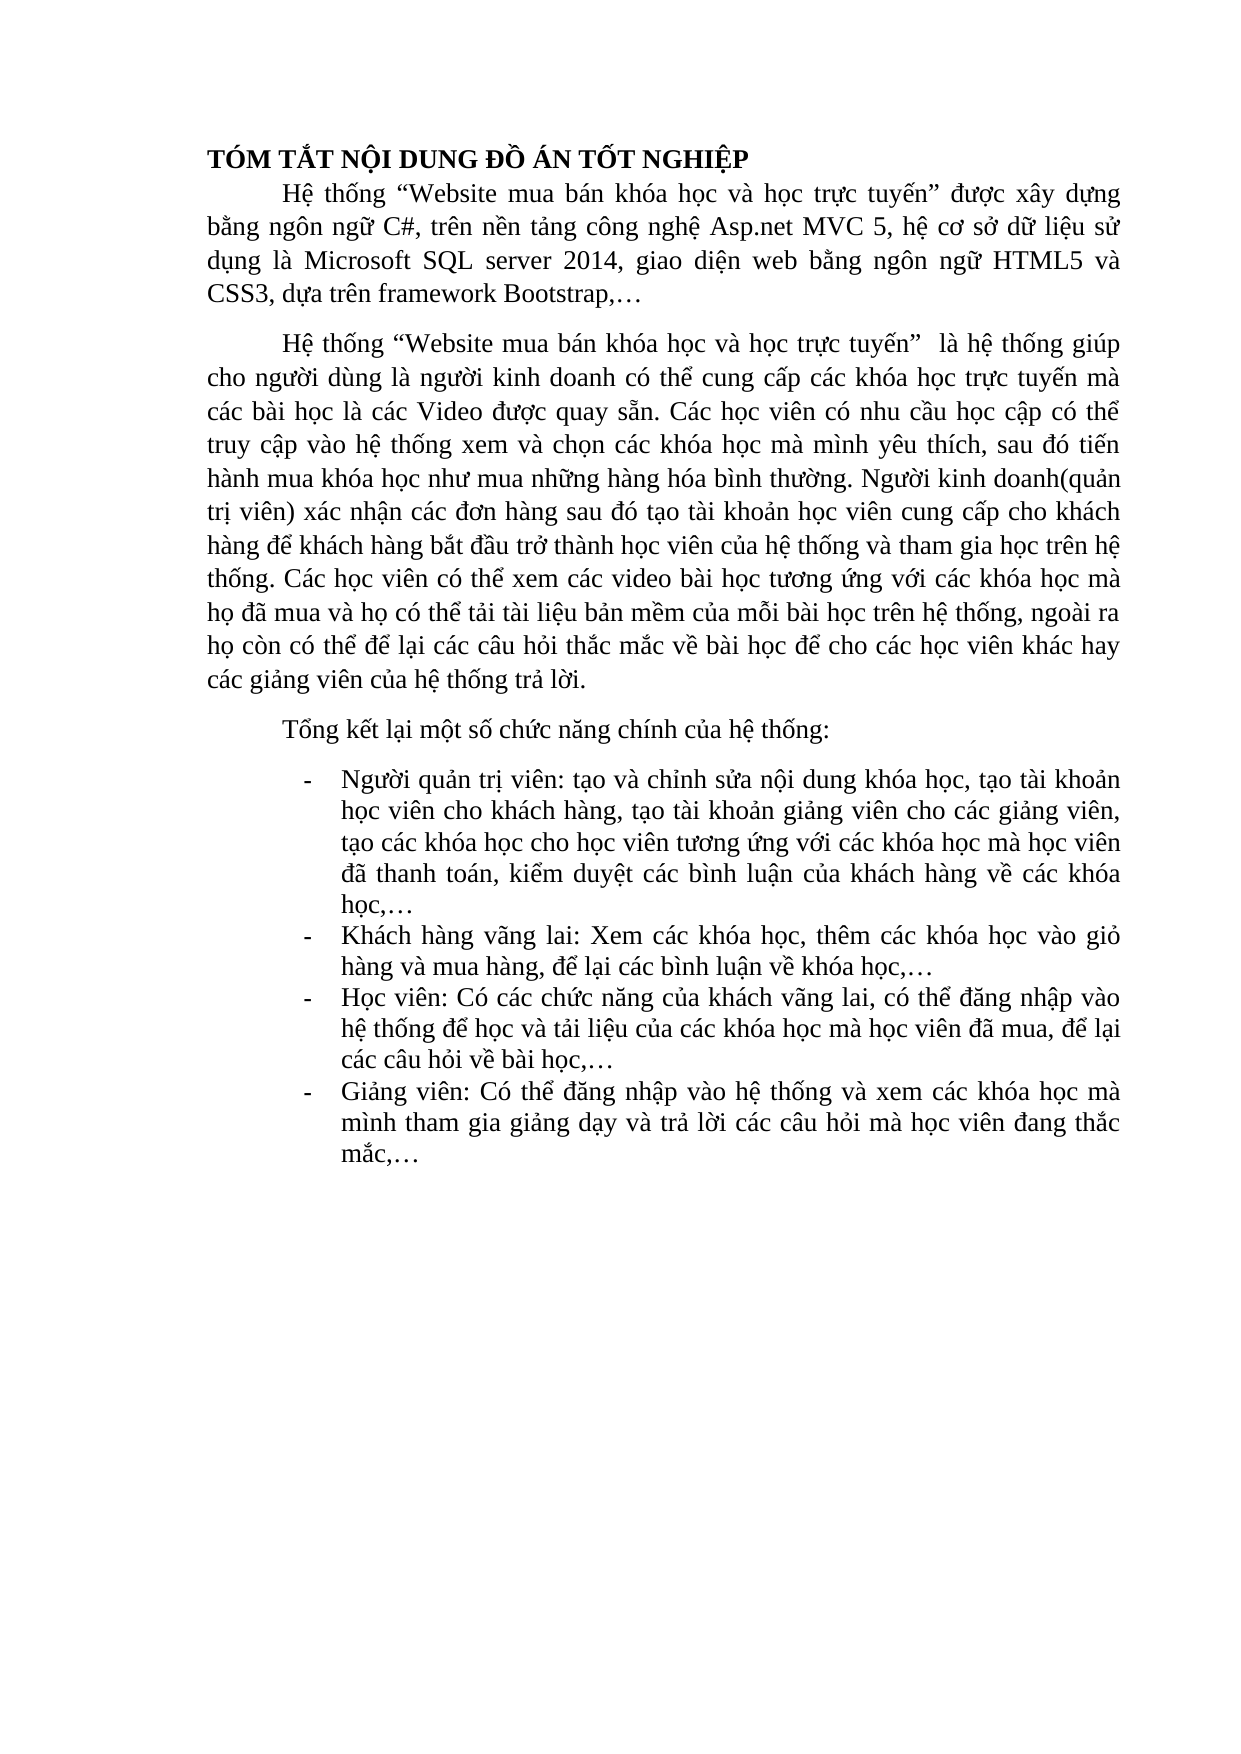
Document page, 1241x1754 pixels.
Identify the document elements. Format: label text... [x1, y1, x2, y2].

text Hệ thống “Website mua bán khóa học và học trực tuyến” được xây dựng bằng ngôn ngữ C#, trên nền tảng công nghệ Asp.net MVC 5, hệ cơ sở dữ liệu sử dụng là Microsoft SQL server 2014, giao diện web bằng ngôn ngữ HTML5 và CSS3, dựa trên framework Bootstrap,… [207, 177, 1122, 308]
text Hệ thống “Website mua bán khóa học và học trực tuyến” là hệ thống giúp cho người dùng là người kinh doanh có thể cung cấp các khóa học trực tuyến mà các bài học là các Video được quay sẵn. Các học viên có nhu cầu học cập có thể truy cập vào hệ thống xem và chọn các khóa học mà mình yêu thích, sau đó tiến hành mua khóa học như mua những hàng hóa bình thường. Người kinh doanh(quản trị viên) xác nhận các đơn hàng sau đó tạo tài khoản học viên cung cấp cho khách hàng để khách hàng bắt đầu trở thành học viên của hệ thống và tham gia học trên hệ thống. Các học viên có thể xem các video bài học tương ứng với các khóa học mà họ đã mua và họ có thể tải tài liệu bản mềm của mỗi bài học trên hệ thống, ngoài ra họ còn có thể để lại các câu hỏi thắc mắc về bài học để cho các học viên khác hay các giảng viên của hệ thống trả lời. [207, 327, 1122, 694]
list Khách hàng vãng lai: Xem các khóa học, thêm các khóa học vào giỏ hàng và mua hàng, để lại các bình luận về khóa học,… [303, 919, 1122, 981]
list Người quản trị viên: tạo và chỉnh sửa nội dung khóa học, tạo tài khoản học viên cho khách hàng, tạo tài khoản giảng viên cho các giảng viên, tạo các khóa học cho học viên tương ứng với các khóa học mà học viên đã thanh toán, kiểm duyệt các bình luận của khách hàng về các khóa học,… [303, 763, 1122, 919]
list Giảng viên: Có thể đăng nhập vào hệ thống và xem các khóa học mà mình tham gia giảng dạy và trả lời các câu hỏi mà học viên đang thắc mắc,… [303, 1075, 1122, 1168]
subtitle TÓM TẮT NỘI DUNG ĐỒ ÁN TỐT NGHIỆP [207, 143, 1122, 174]
list Học viên: Có các chức năng của khách vãng lai, có thể đăng nhập vào hệ thống để học và tải liệu của các khóa học mà học viên đã mua, để lại các câu hỏi về bài học,… [303, 981, 1122, 1075]
text Tổng kết lại một số chức năng chính của hệ thống: [207, 713, 1122, 744]
